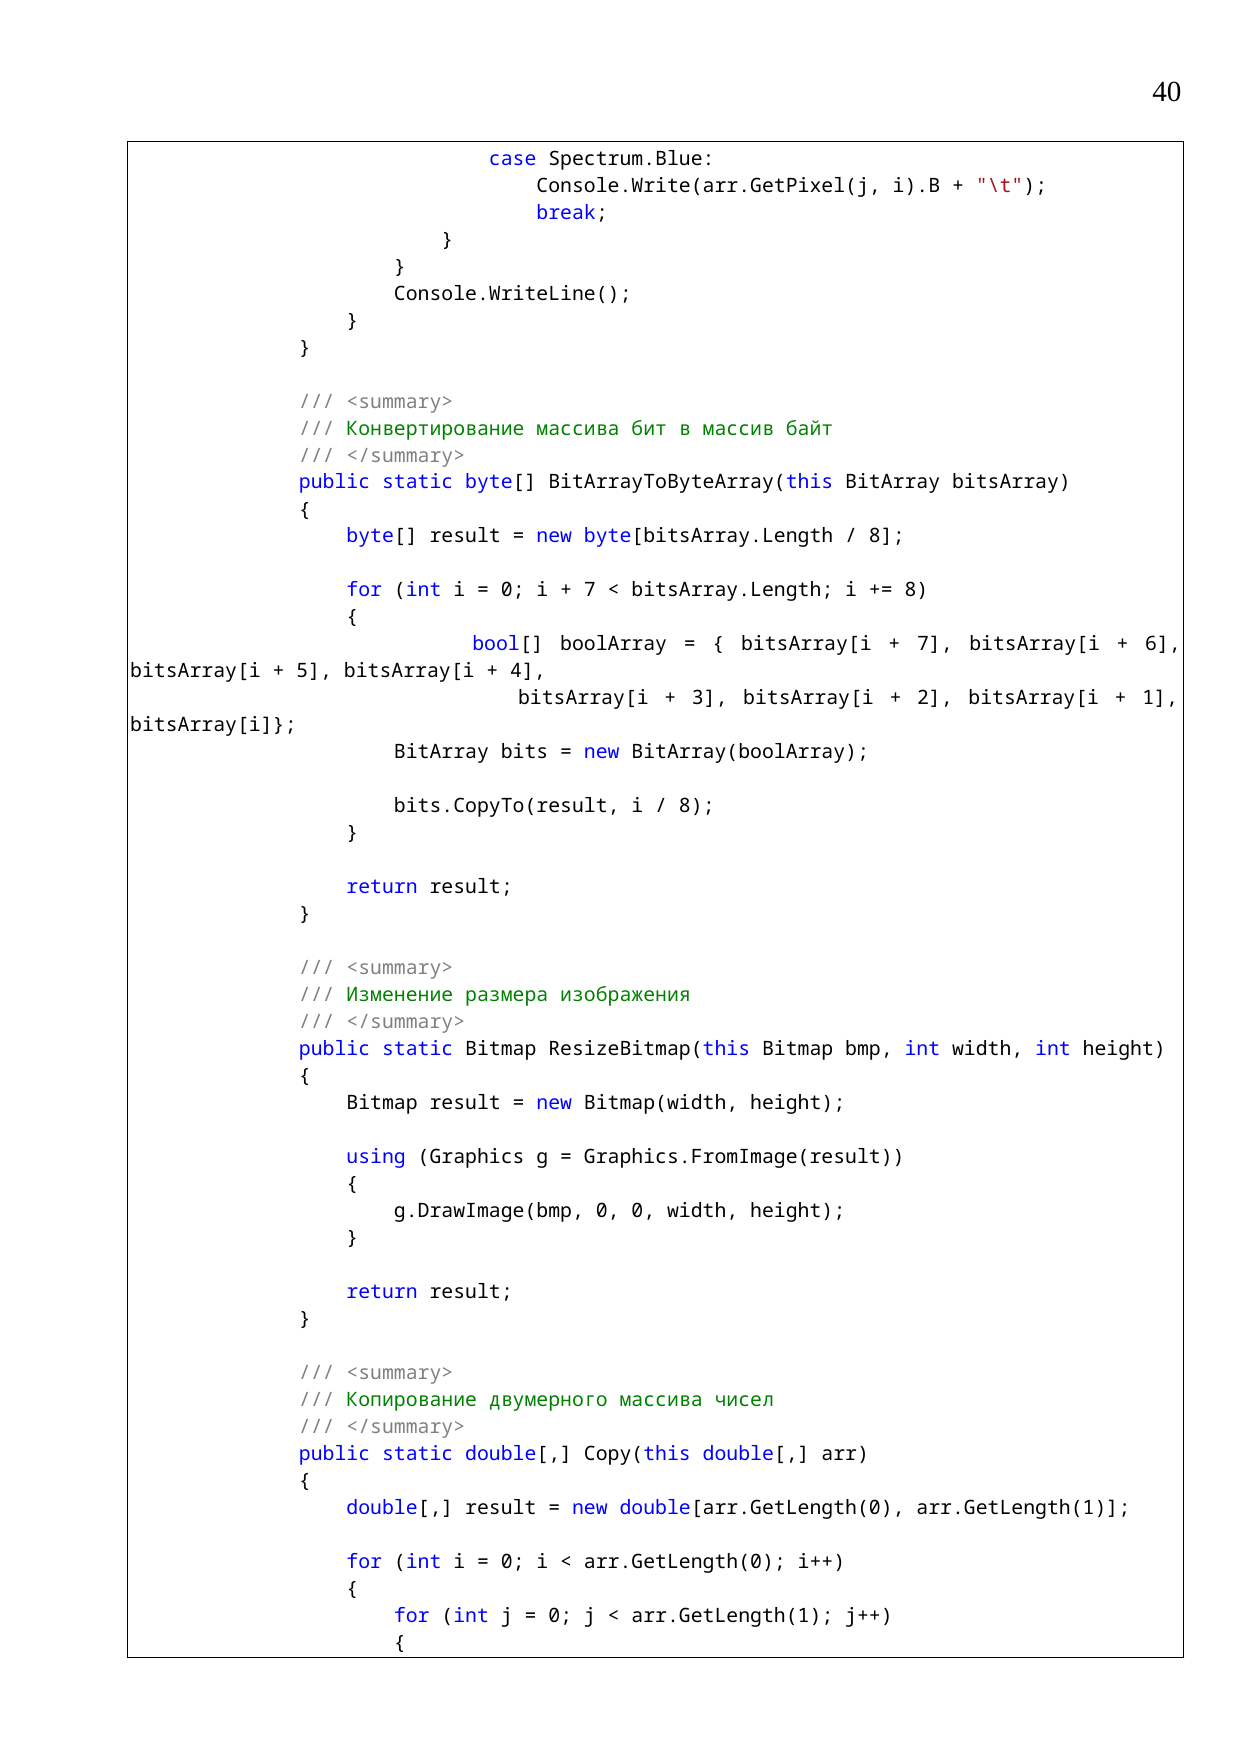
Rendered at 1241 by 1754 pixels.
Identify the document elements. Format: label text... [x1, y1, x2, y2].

text for (int j = 0; j < arr.GetLength(1); j++) [130, 1601, 1181, 1625]
text } [130, 225, 1181, 252]
text /// Копирование двумерного массива чисел [130, 1385, 1181, 1412]
text g.DrawImage(bmp, 0, 0, width, height); [130, 1196, 1181, 1223]
text { [128, 1625, 1183, 1657]
text public static Bitmap ResizeBitmap(this Bitmap bmp, int width, int height) [130, 1034, 1181, 1061]
text /// </summary> [130, 441, 1181, 468]
text } [130, 818, 1181, 846]
text double[,] result = new double[arr.GetLength(0), arr.GetLength(1)]; [130, 1493, 1181, 1520]
text for (int i = 0; i < arr.GetLength(0); i++) [130, 1547, 1181, 1574]
text } [130, 899, 1181, 926]
text BitArray bits = new BitArray(boolArray); [130, 738, 1181, 764]
text } [130, 1223, 1181, 1250]
text } [130, 333, 1181, 360]
text } [130, 306, 1181, 333]
text for (int i = 0; i + 7 < bitsArray.Length; i += 8) [130, 576, 1181, 603]
text /// </summary> [130, 1007, 1181, 1034]
text } [130, 252, 1181, 279]
text case Spectrum.Blue: [128, 142, 1183, 171]
text /// <summary> [130, 953, 1181, 980]
text { [130, 603, 1181, 630]
text return result; [130, 1277, 1181, 1304]
text /// Изменение размера изображения [130, 980, 1181, 1007]
text Console.WriteLine(); [130, 279, 1181, 306]
text byte[] result = new byte[bitsArray.Length / 8]; [130, 522, 1181, 549]
text /// <summary> [130, 387, 1181, 414]
text /// Конвертирование массива бит в массив байт [130, 414, 1181, 441]
text break; [130, 198, 1181, 225]
text /// </summary> [130, 1412, 1181, 1439]
text return result; [130, 872, 1181, 899]
text bool[] boolArray = { bitsArray[i + 7], bitsArray[i + 6], bitsArray[i + 5], bitsArray[i + 4], [130, 630, 1181, 684]
text bits.CopyTo(result, i / 8); [130, 792, 1181, 818]
text public static byte[] BitArrayToByteArray(this BitArray bitsArray) [130, 468, 1181, 495]
text { [130, 495, 1181, 522]
text Bitmap result = new Bitmap(width, height); [130, 1088, 1181, 1115]
text using (Graphics g = Graphics.FromImage(result)) [130, 1142, 1181, 1169]
text /// <summary> [130, 1358, 1181, 1385]
text { [130, 1061, 1181, 1088]
text } [130, 1304, 1181, 1331]
text { [130, 1466, 1181, 1493]
text public static double[,] Copy(this double[,] arr) [130, 1439, 1181, 1466]
text { [130, 1574, 1181, 1601]
text Console.Write(arr.GetPixel(j, i).B + "\t"); [130, 171, 1181, 198]
text { [130, 1169, 1181, 1196]
text bitsArray[i + 3], bitsArray[i + 2], bitsArray[i + 1], bitsArray[i]}; [130, 684, 1181, 738]
